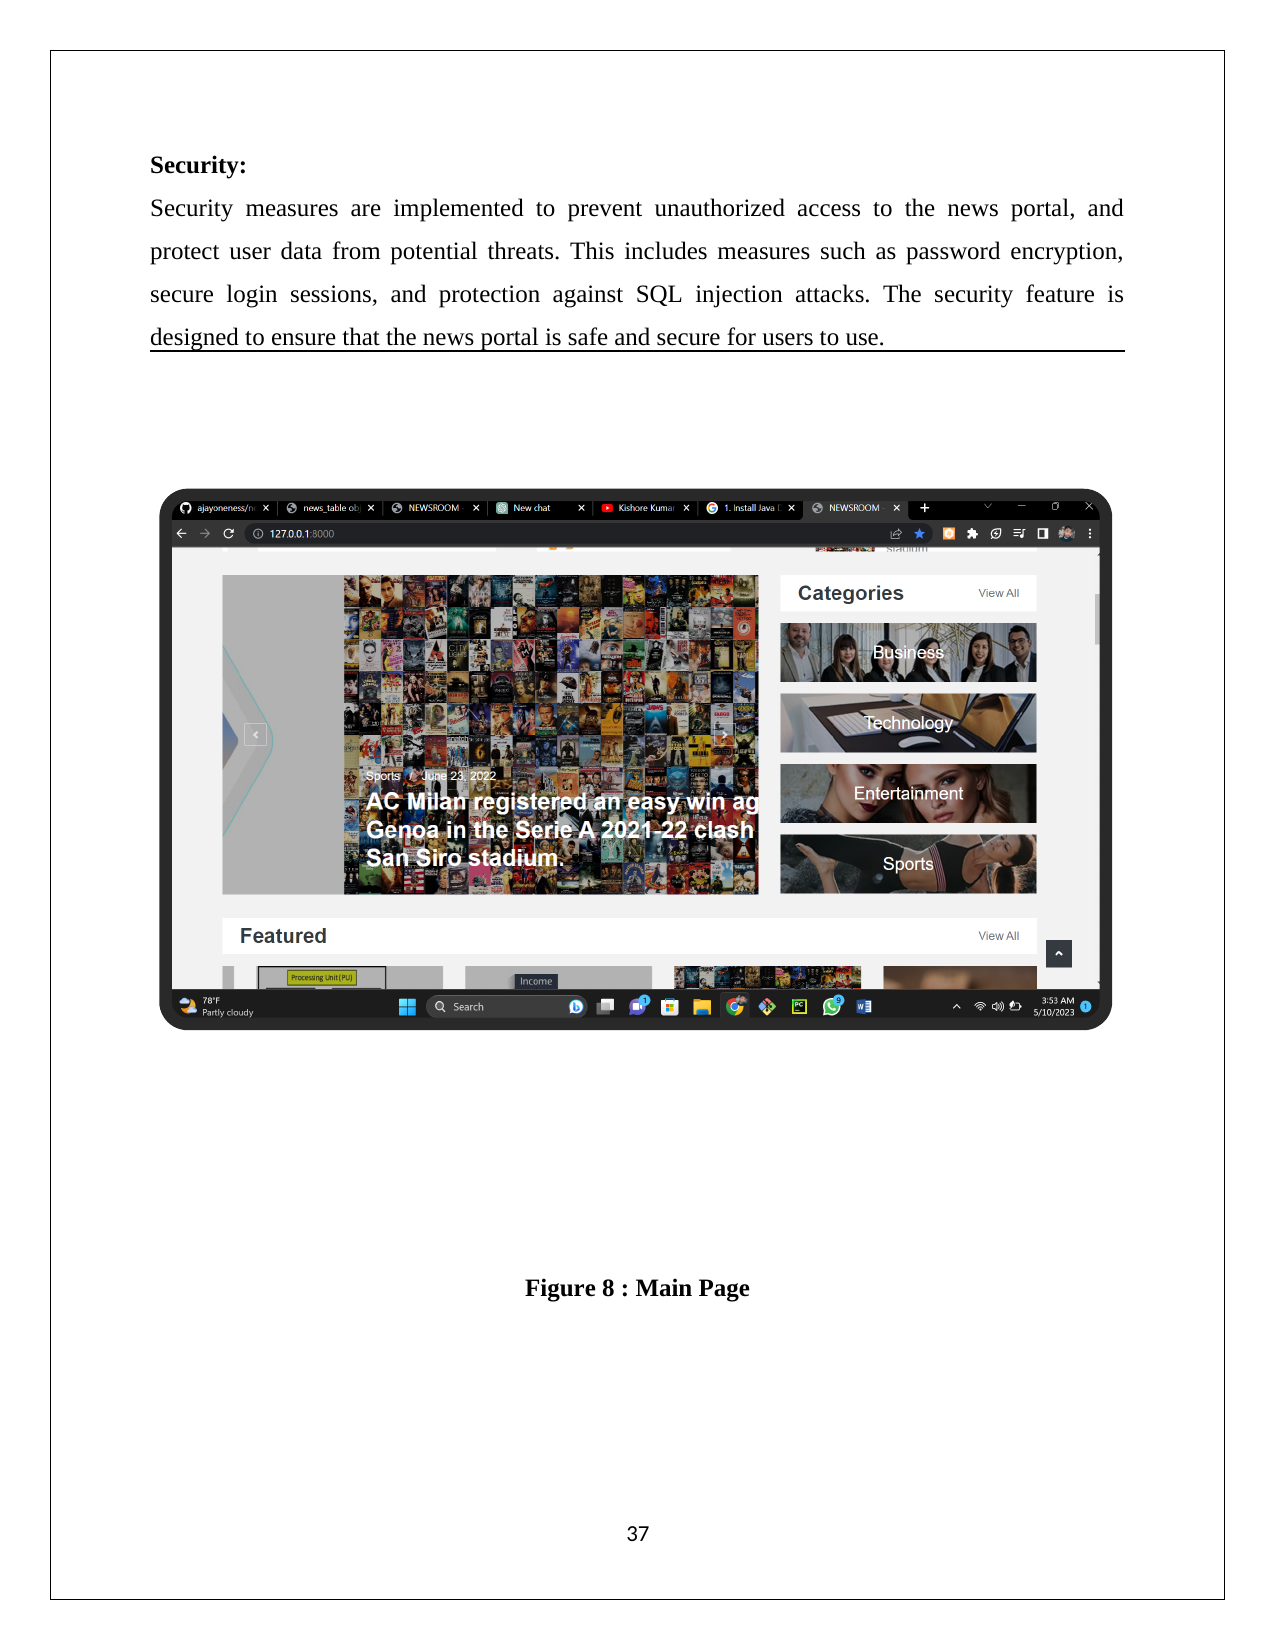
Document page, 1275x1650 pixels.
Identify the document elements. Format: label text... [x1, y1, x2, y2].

text Security: [150, 150, 1125, 179]
picture [172, 502, 1099, 1017]
text Figure 8 : Main Page [150, 1273, 1125, 1302]
text Security measures are implemented to prevent unauthorized access to the news portal, and protect user data from potential threats. This includes measures such as password encryption, secure login sessions, and protection against SQL injection attacks. The security feature is designed to ensure that the news portal is safe and secure for users to use. [150, 193, 1125, 350]
